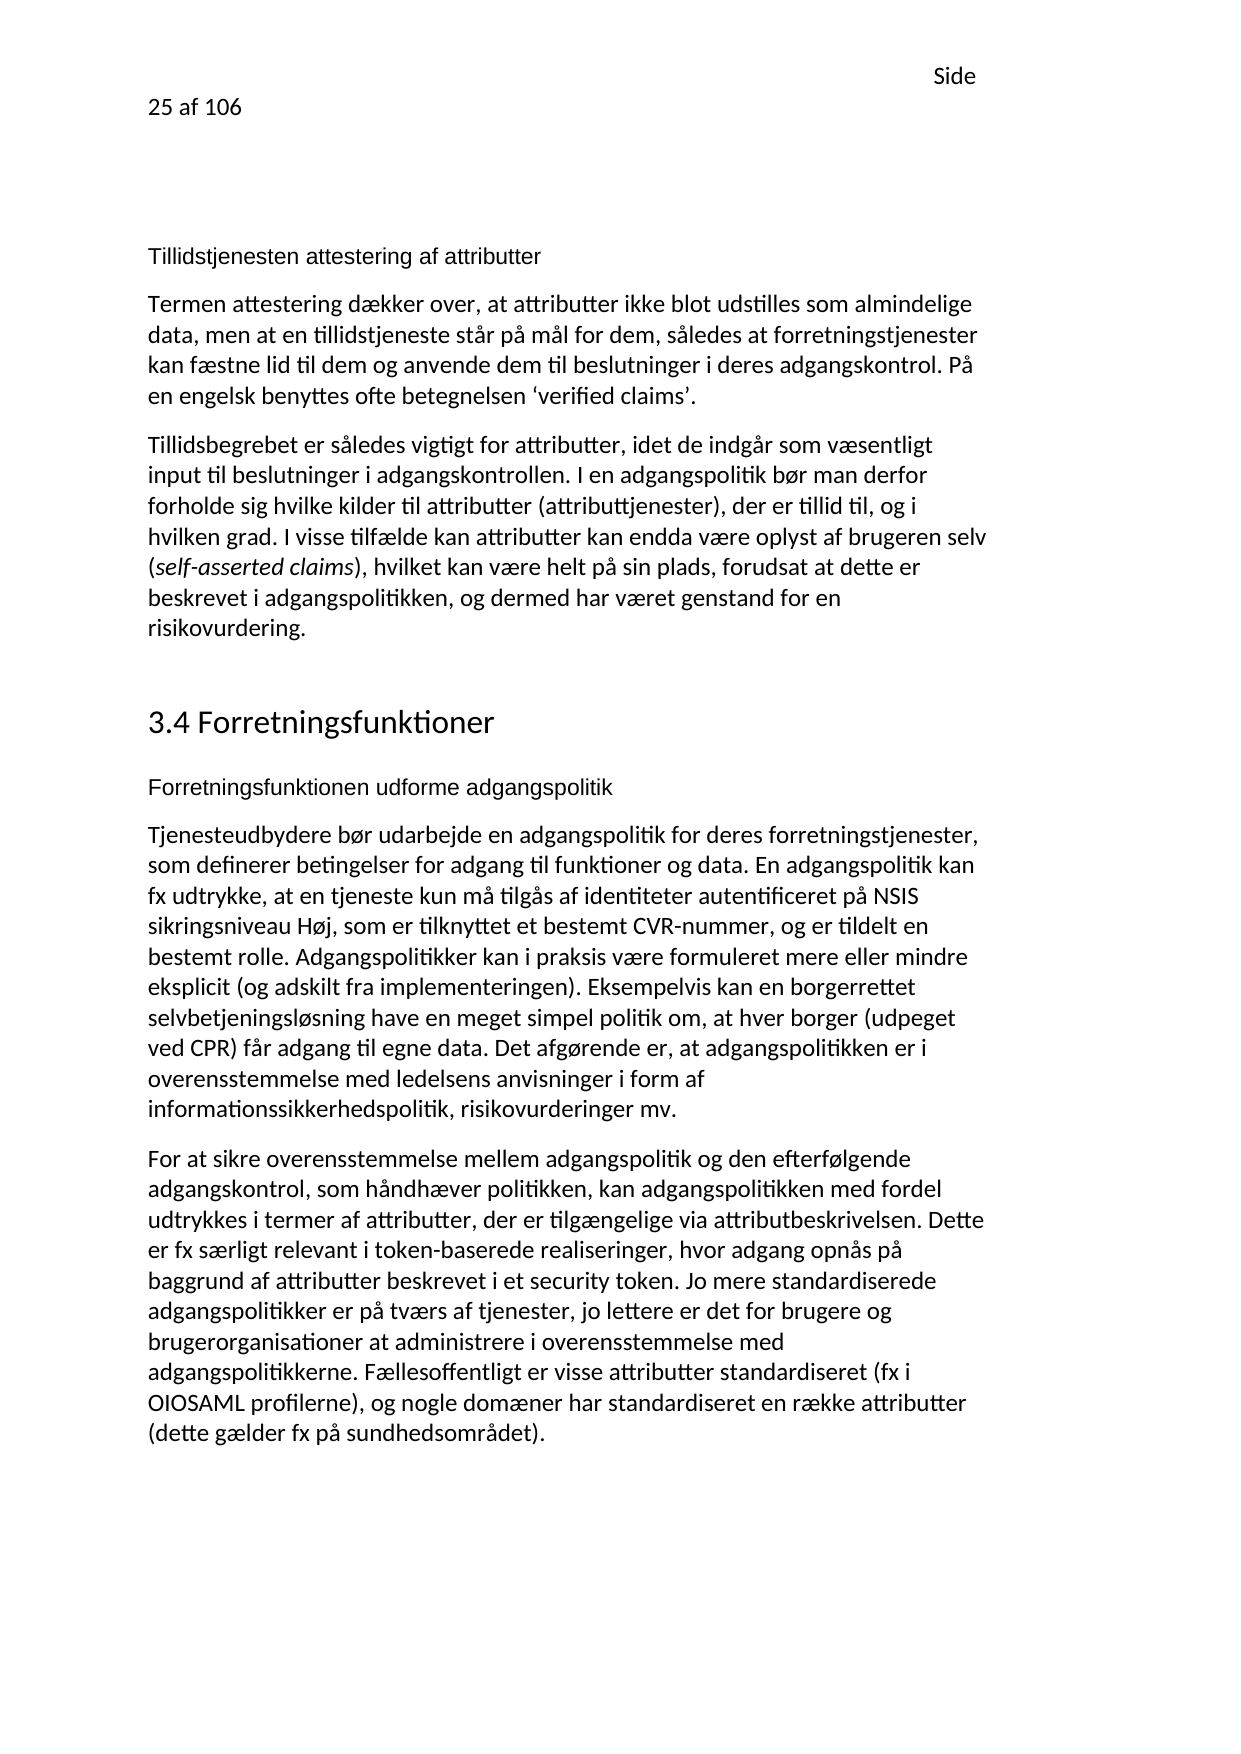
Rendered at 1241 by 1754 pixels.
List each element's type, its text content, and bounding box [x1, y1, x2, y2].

subtitle Tillidstjenesten attestering af attributter [148, 240, 992, 269]
subtitle Forretningsfunktioner [148, 701, 992, 742]
text Tjenesteudbydere bør udarbejde en adgangspolitik for deres forretningstjenester, som definerer betingelser for adgang til funktioner og data. En adgangspolitik kan fx udtrykke, at en tjeneste kun må tilgås af identiteter autentificeret på NSIS sikringsniveau Høj, som er tilknyttet et bestemt CVR-nummer, og er tildelt en bestemt rolle. Adgangspolitikker kan i praksis være formuleret mere eller mindre eksplicit (og adskilt fra implementeringen). Eksempelvis kan en borgerrettet selvbetjeningsløsning have en meget simpel politik om, at hver borger (udpeget ved CPR) får adgang til egne data. Det afgørende er, at adgangspolitikken er i overensstemmelse med ledelsens anvisninger i form af informationssikkerhedspolitik, risikovurderinger mv. [148, 819, 992, 1124]
text Termen attestering dækker over, at attributter ikke blot udstilles som almindelige data, men at en tillidstjeneste står på mål for dem, således at forretningstjenester kan fæstne lid til dem og anvende dem til beslutninger i deres adgangskontrol. På en engelsk benyttes ofte betegnelsen ‘verified claims’. [148, 288, 992, 410]
text For at sikre overensstemmelse mellem adgangspolitik og den efterfølgende adgangskontrol, som håndhæver politikken, kan adgangspolitikken med fordel udtrykkes i termer af attributter, der er tilgængelige via attributbeskrivelsen. Dette er fx særligt relevant i token-baserede realiseringer, hvor adgang opnås på baggrund af attributter beskrevet i et security token. Jo mere standardiserede adgangspolitikker er på tværs af tjenester, jo lettere er det for brugere og brugerorganisationer at administrere i overensstemmelse med adgangspolitikkerne. Fællesoffentligt er visse attributter standardiseret (fx i OIOSAML profilerne), og nogle domæner har standardiseret en række attributter (dette gælder fx på sundhedsområdet). [148, 1143, 992, 1448]
text Tillidsbegrebet er således vigtigt for attributter, idet de indgår som væsentligt input til beslutninger i adgangskontrollen. I en adgangspolitik bør man derfor forholde sig hvilke kilder til attributter (attributtjenester), der er tillid til, og i hvilken grad. I visse tilfælde kan attributter kan endda være oplyst af brugeren selv (self-asserted claims), hvilket kan være helt på sin plads, forudsat at dette er beskrevet i adgangspolitikken, og dermed har været genstand for en risikovurdering. [148, 429, 992, 643]
subtitle Forretningsfunktionen udforme adgangspolitik [148, 771, 992, 800]
